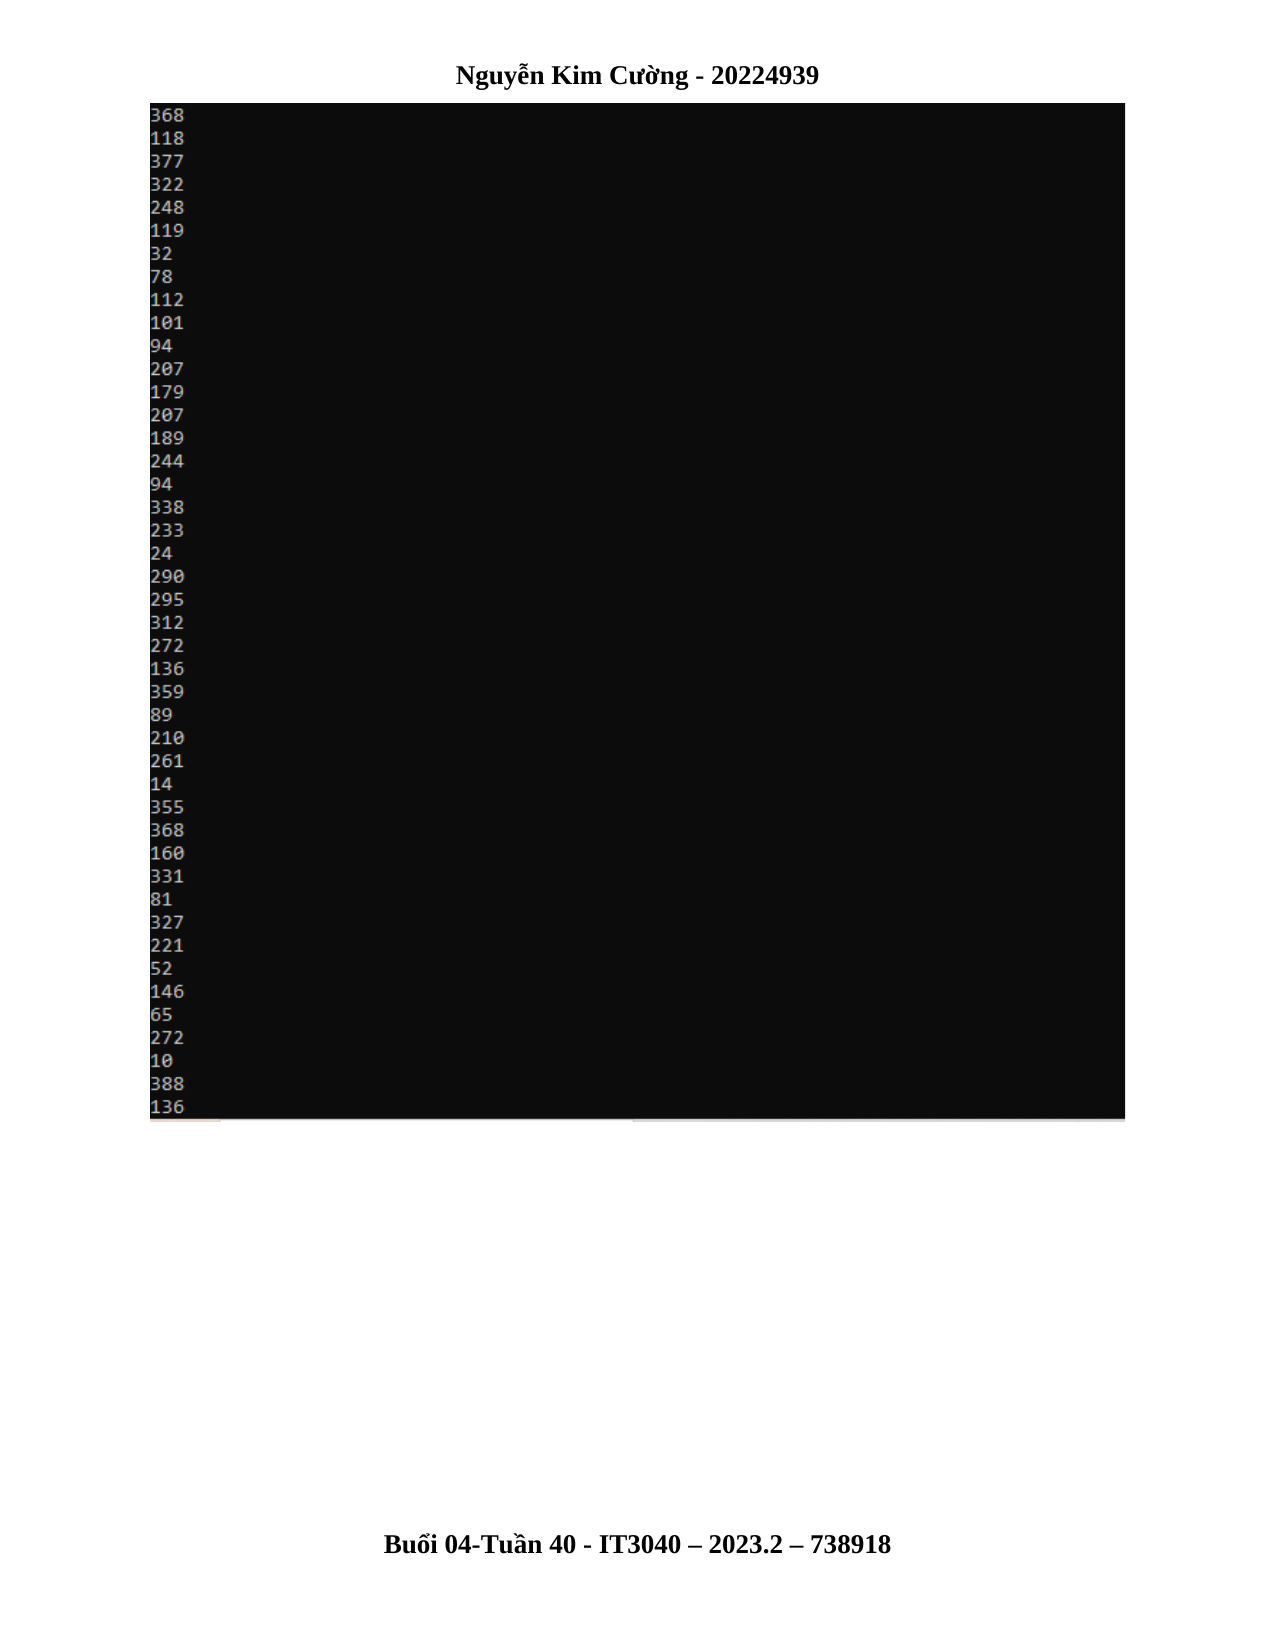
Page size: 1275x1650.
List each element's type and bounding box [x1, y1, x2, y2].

picture [150, 103, 1125, 1122]
